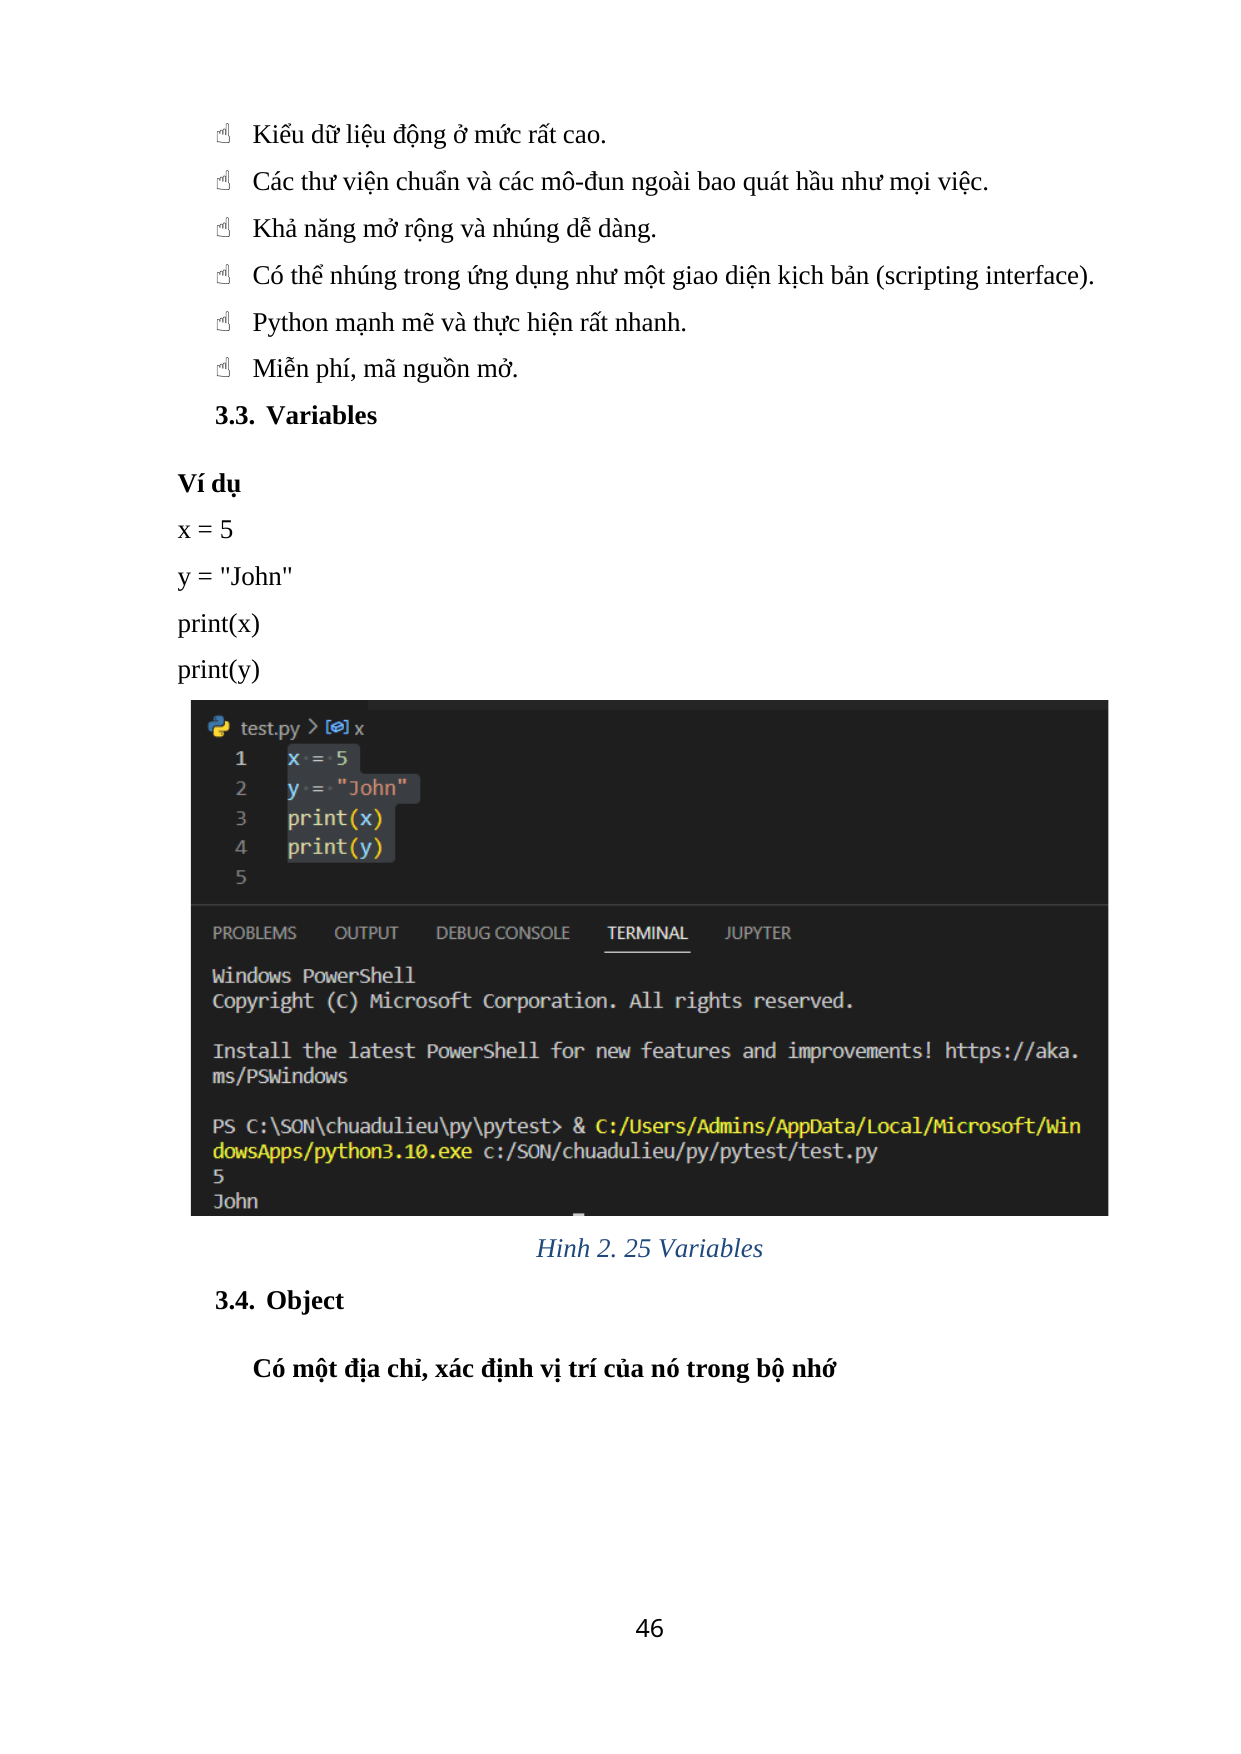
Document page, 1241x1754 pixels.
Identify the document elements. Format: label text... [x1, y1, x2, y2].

list Miễn phí, mã nguồn mở. [215, 352, 1122, 384]
text Hinh 2. 25 Variables [177, 1232, 1122, 1263]
list Các thư viện chuẩn và các mô-đun ngoài bao quát hầu như mọi việc. [215, 165, 1122, 196]
text Có một địa chỉ, xác định vị trí của nó trong bộ nhớ [177, 1352, 1122, 1383]
picture [190, 700, 1109, 1216]
list Kiểu dữ liệu động ở mức rất cao. [215, 118, 1122, 149]
list Có thể nhúng trong ứng dụng như một giao diện kịch bản (scripting interface). [215, 259, 1122, 290]
list Python mạnh mẽ và thực hiện rất nhanh. [215, 306, 1122, 337]
text x = 5 y = "John" print(x) print(y) [177, 513, 1122, 685]
text Ví dụ [177, 467, 1122, 498]
list Variables [215, 399, 1122, 431]
list Object [215, 1284, 1122, 1315]
list Khả năng mở rộng và nhúng dễ dàng. [215, 212, 1122, 243]
